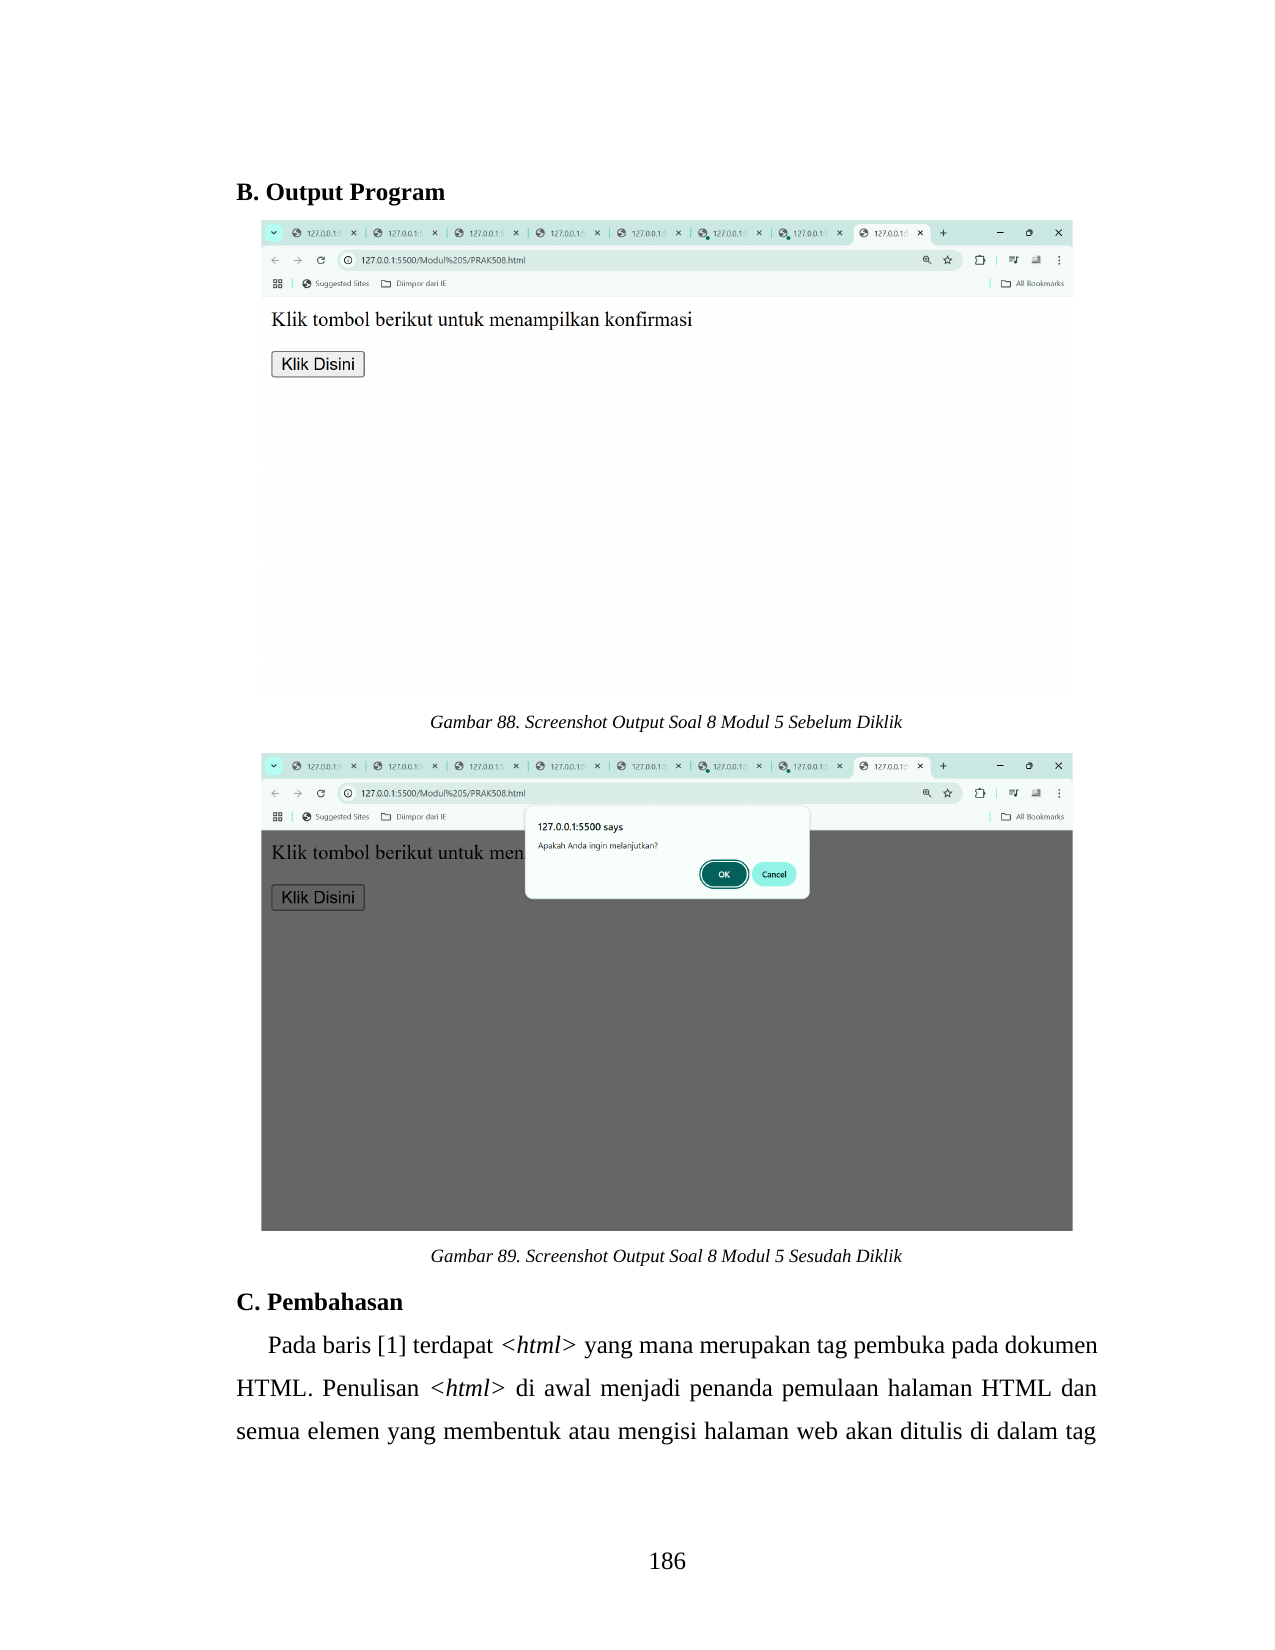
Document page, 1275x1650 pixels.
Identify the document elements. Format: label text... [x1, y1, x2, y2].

subtitle Output Program [236, 177, 1098, 206]
text Gambar 88. Screenshot Output Soal 8 Modul 5 Sebelum Diklik [236, 711, 1098, 733]
picture [261, 753, 1073, 1231]
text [236, 1330, 1098, 1445]
text Gambar 89. Screenshot Output Soal 8 Modul 5 Sesudah Diklik [236, 1244, 1098, 1266]
subtitle Pembahasan [236, 1287, 1098, 1316]
picture [261, 220, 1073, 697]
